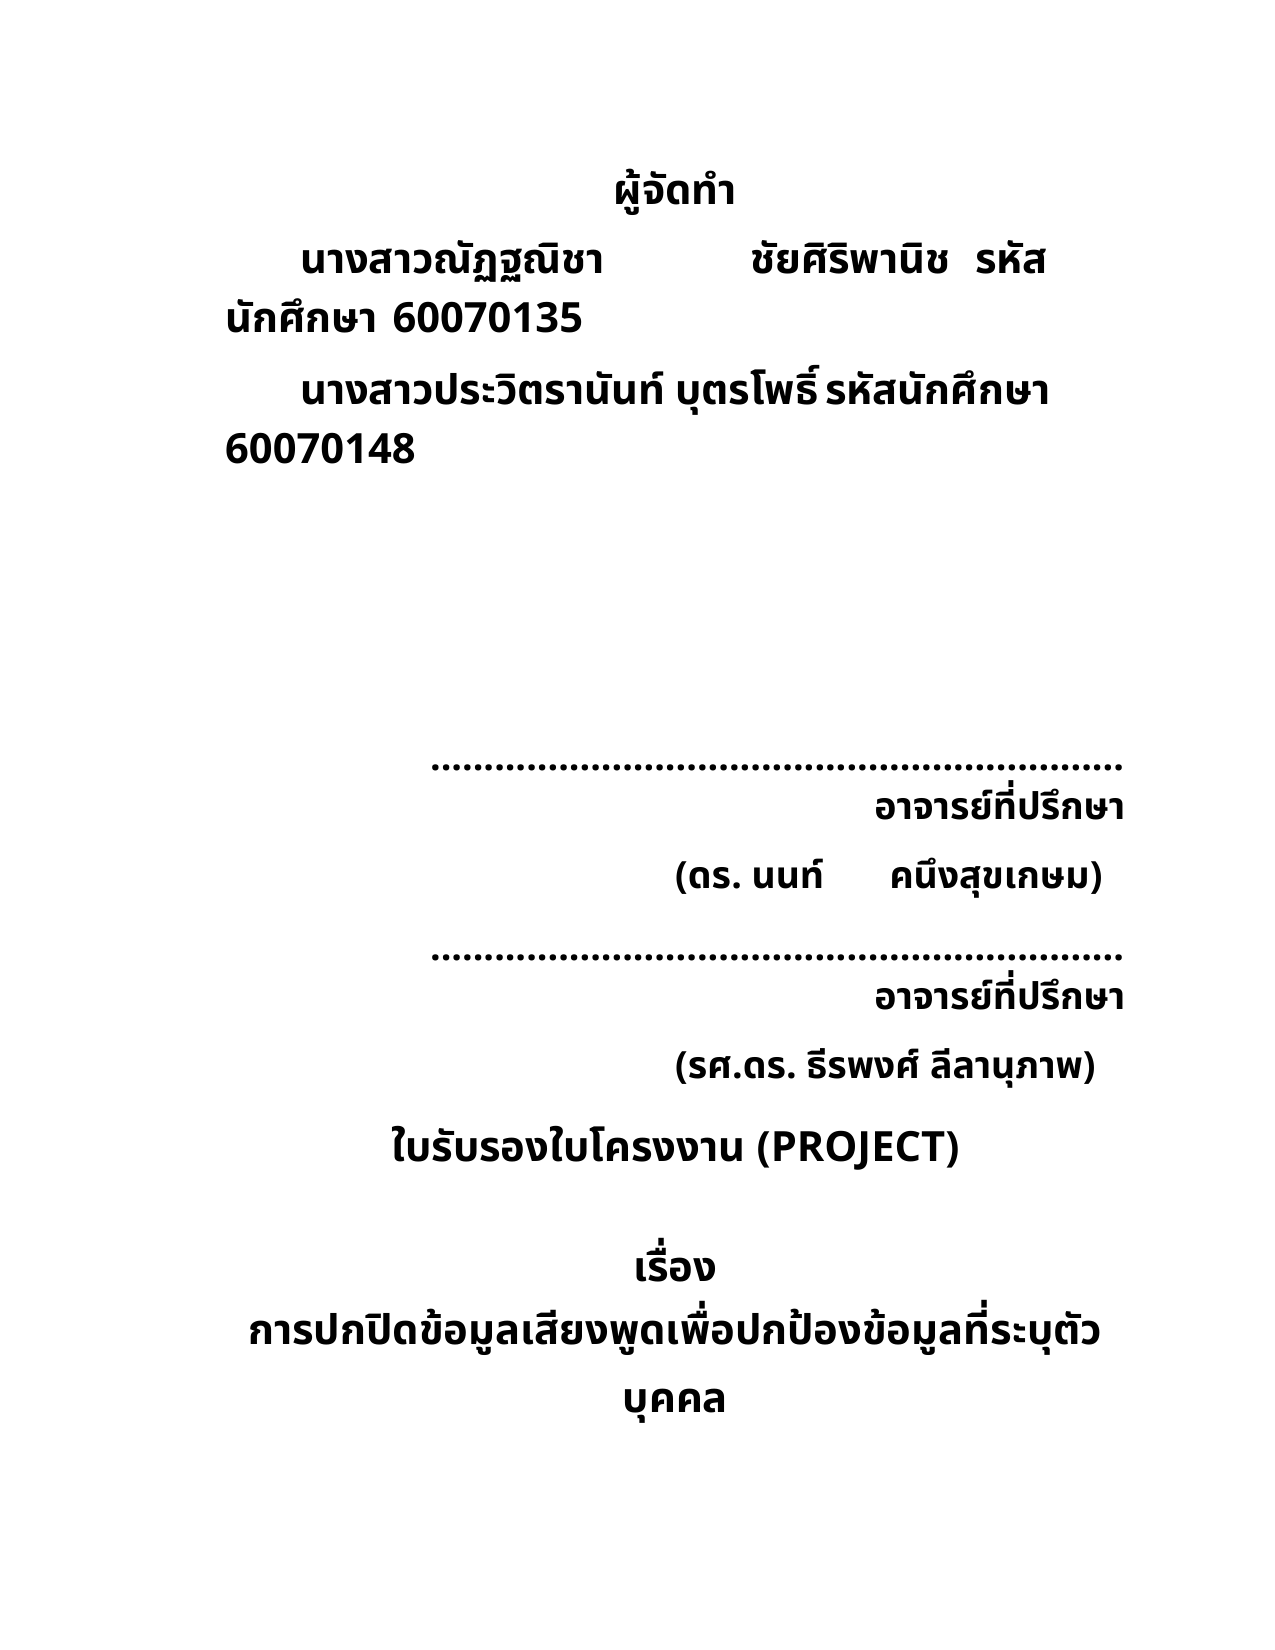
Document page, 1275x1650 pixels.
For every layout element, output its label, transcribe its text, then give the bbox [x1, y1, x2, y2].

text เรื่อง [225, 1237, 1125, 1300]
text การปกปิดข้อมูลเสียงพูดเพื่อปกป้องข้อมูลที่ระบุตัวบุคคล [225, 1300, 1125, 1431]
text ................................................................. อาจารย์ที่ปรึกษา [300, 731, 1125, 829]
text นางสาวณัฏฐณิชา ชัยศิริพานิช รหัสนักศึกษา 60070135 [225, 235, 1125, 345]
text ใบรับรองใบโครงงาน (PROJECT) [225, 1117, 1125, 1180]
text (ดร. นนท์ คนึงสุขเกษม) [600, 849, 1125, 900]
text ผู้จัดทำ [225, 166, 1125, 214]
text ................................................................. อาจารย์ที่ปรึกษา [300, 921, 1125, 1019]
text (รศ.ดร. ธีรพงศ์ ลีลานุภาพ) [600, 1039, 1125, 1096]
text นางสาวประวิตรานันท์ บุตรโพธิ์ รหัสนักศึกษา 60070148 [225, 366, 1125, 476]
